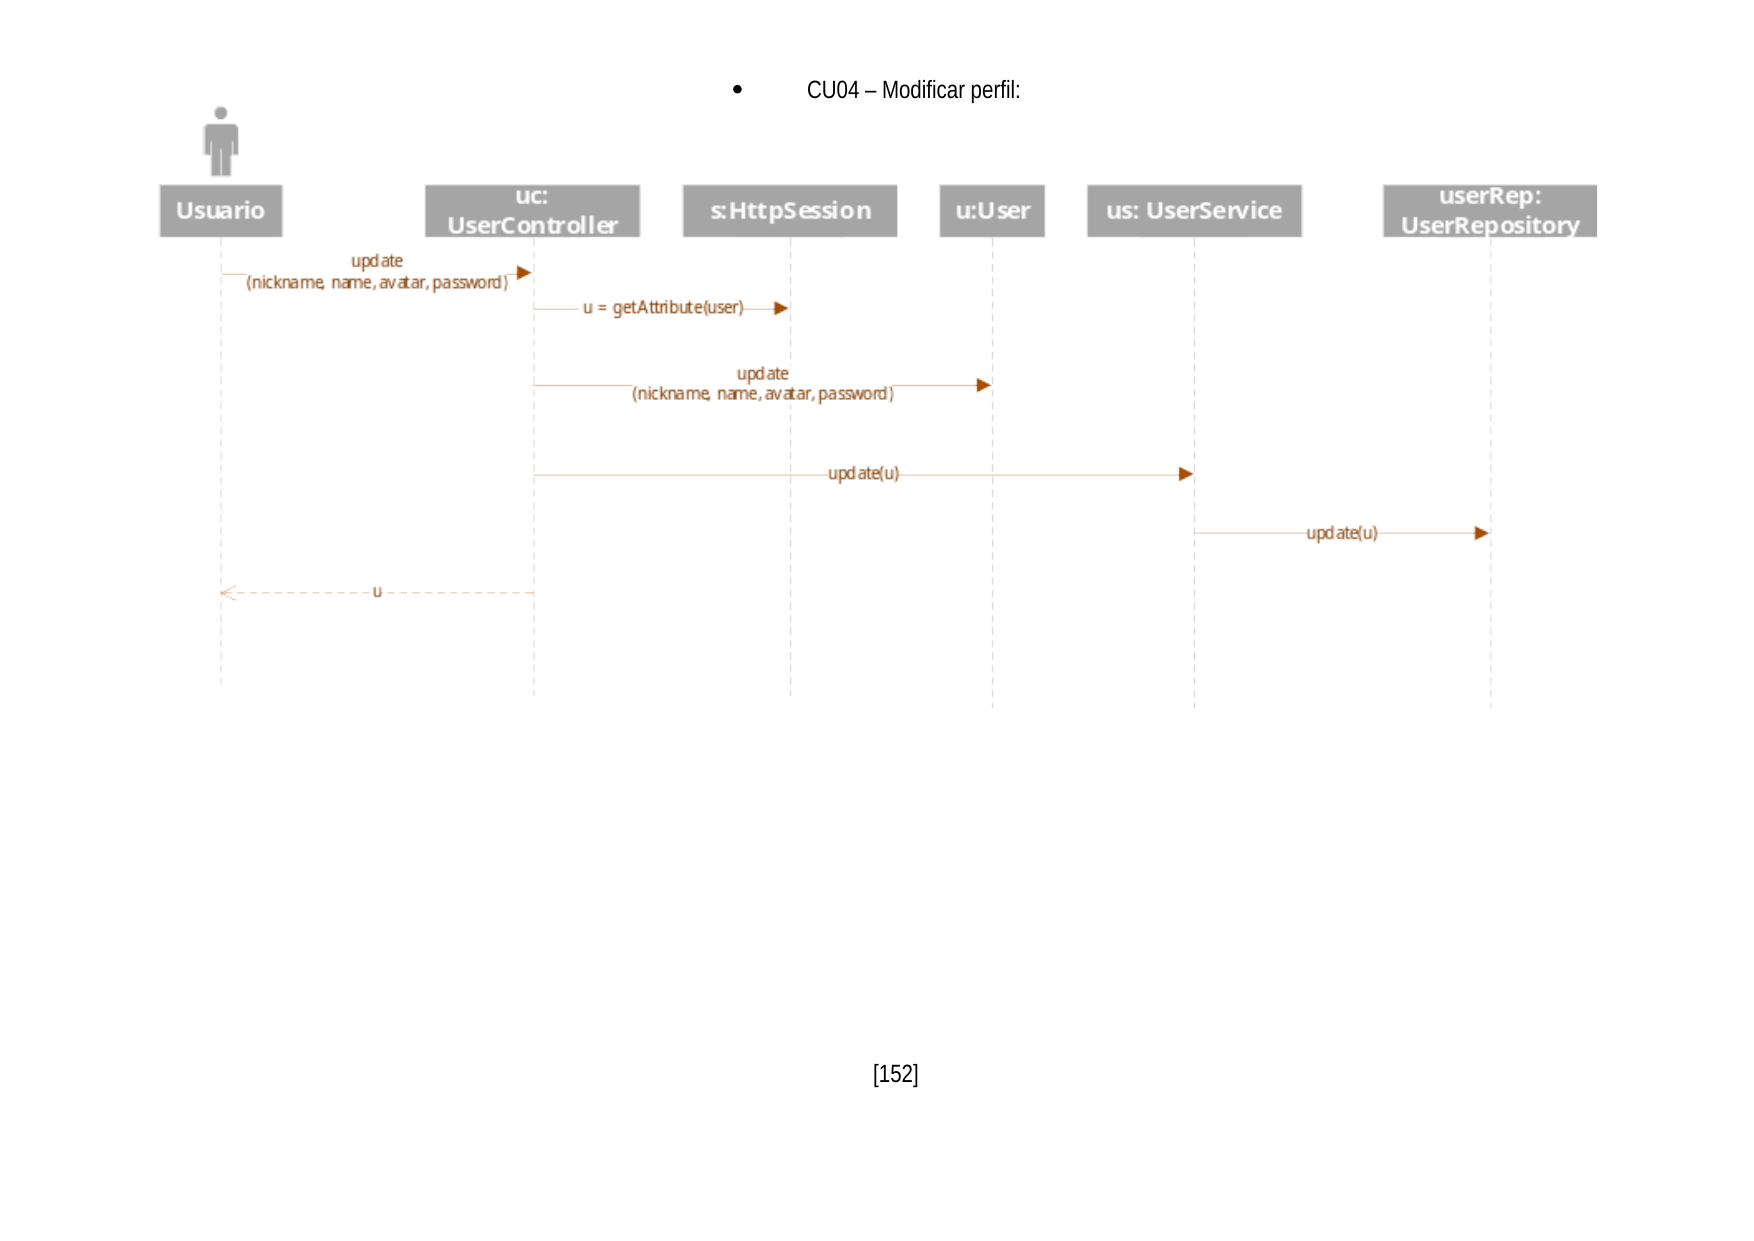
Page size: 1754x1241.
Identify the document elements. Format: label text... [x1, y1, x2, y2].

list CU04 – Modificar perfil: [75, 75, 1679, 744]
